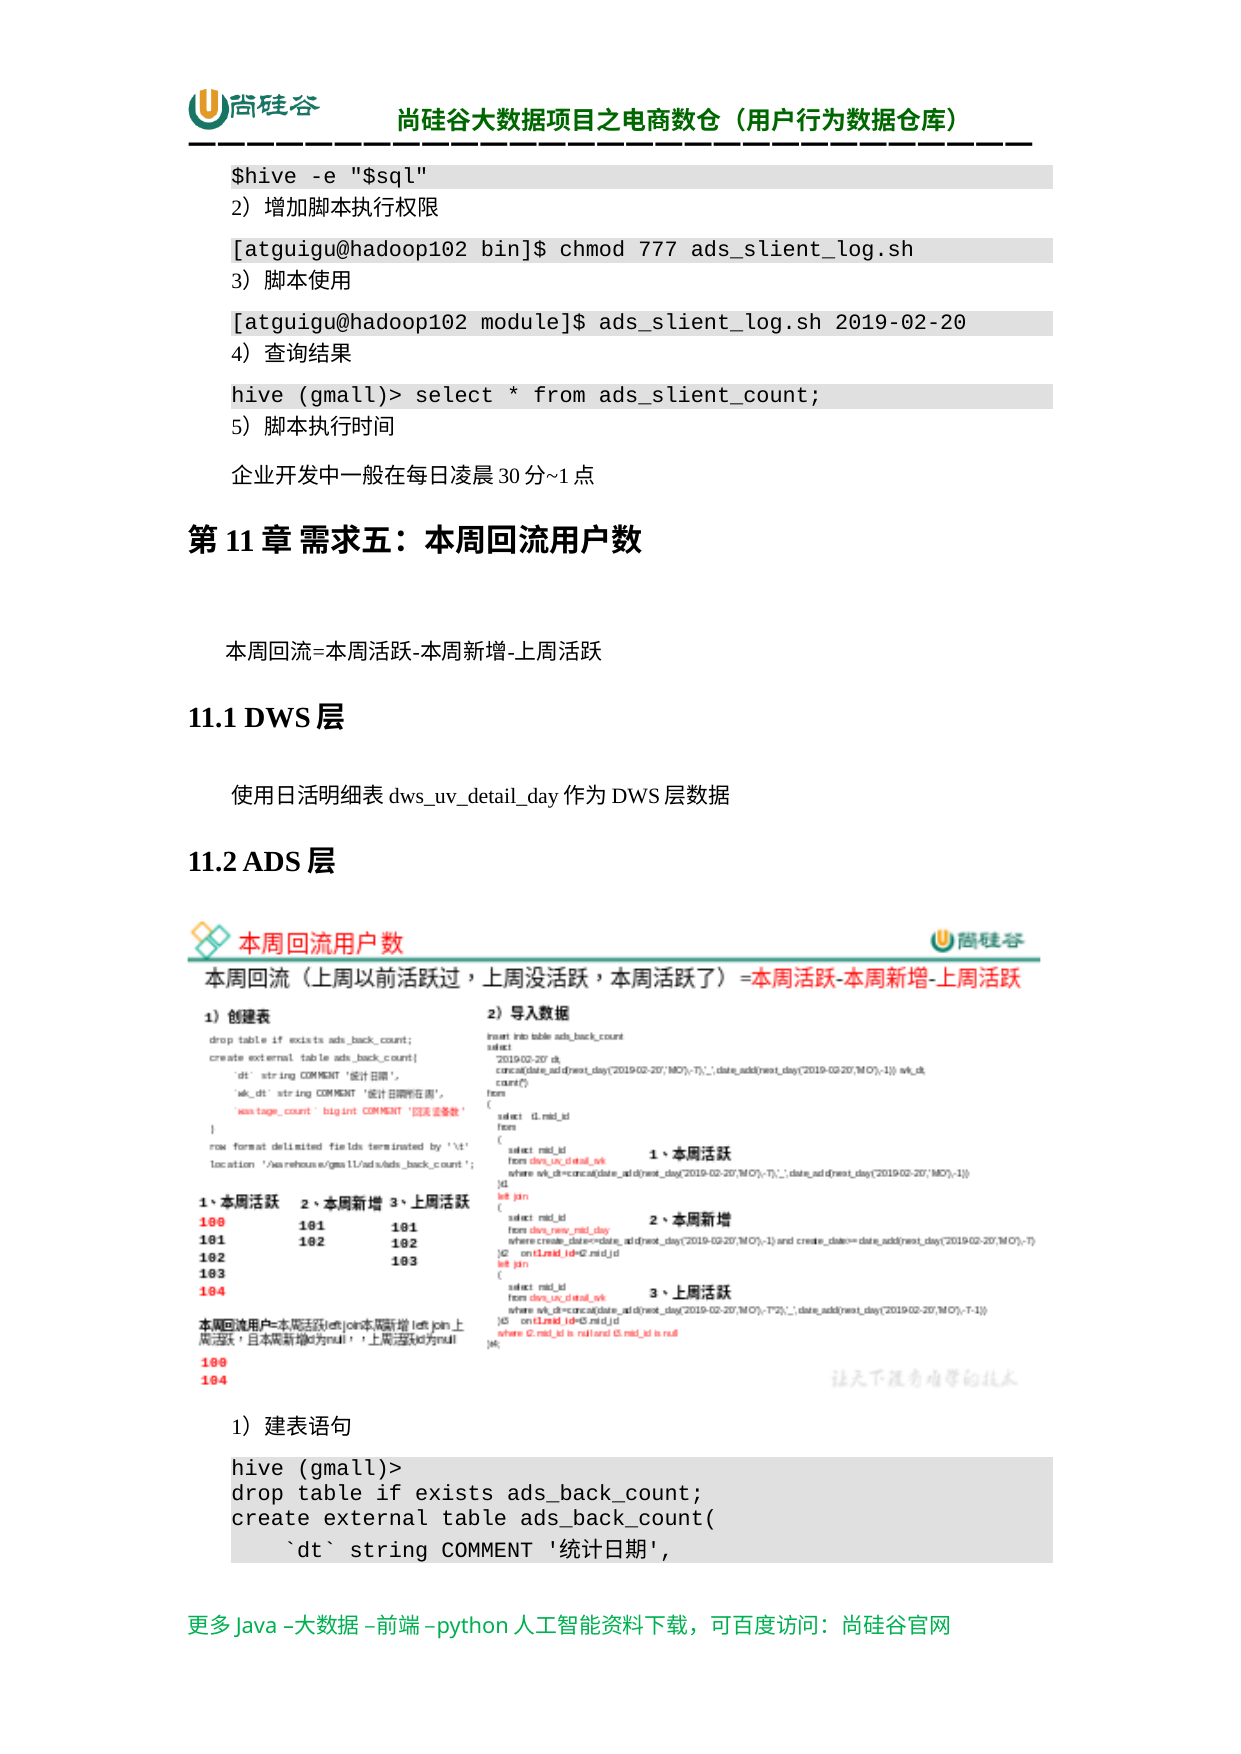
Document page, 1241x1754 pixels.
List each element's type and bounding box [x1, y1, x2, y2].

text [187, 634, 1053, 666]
picture [187, 88, 320, 130]
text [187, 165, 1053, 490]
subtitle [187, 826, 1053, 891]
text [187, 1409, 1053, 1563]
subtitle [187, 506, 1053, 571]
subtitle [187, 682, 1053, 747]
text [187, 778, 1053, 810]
